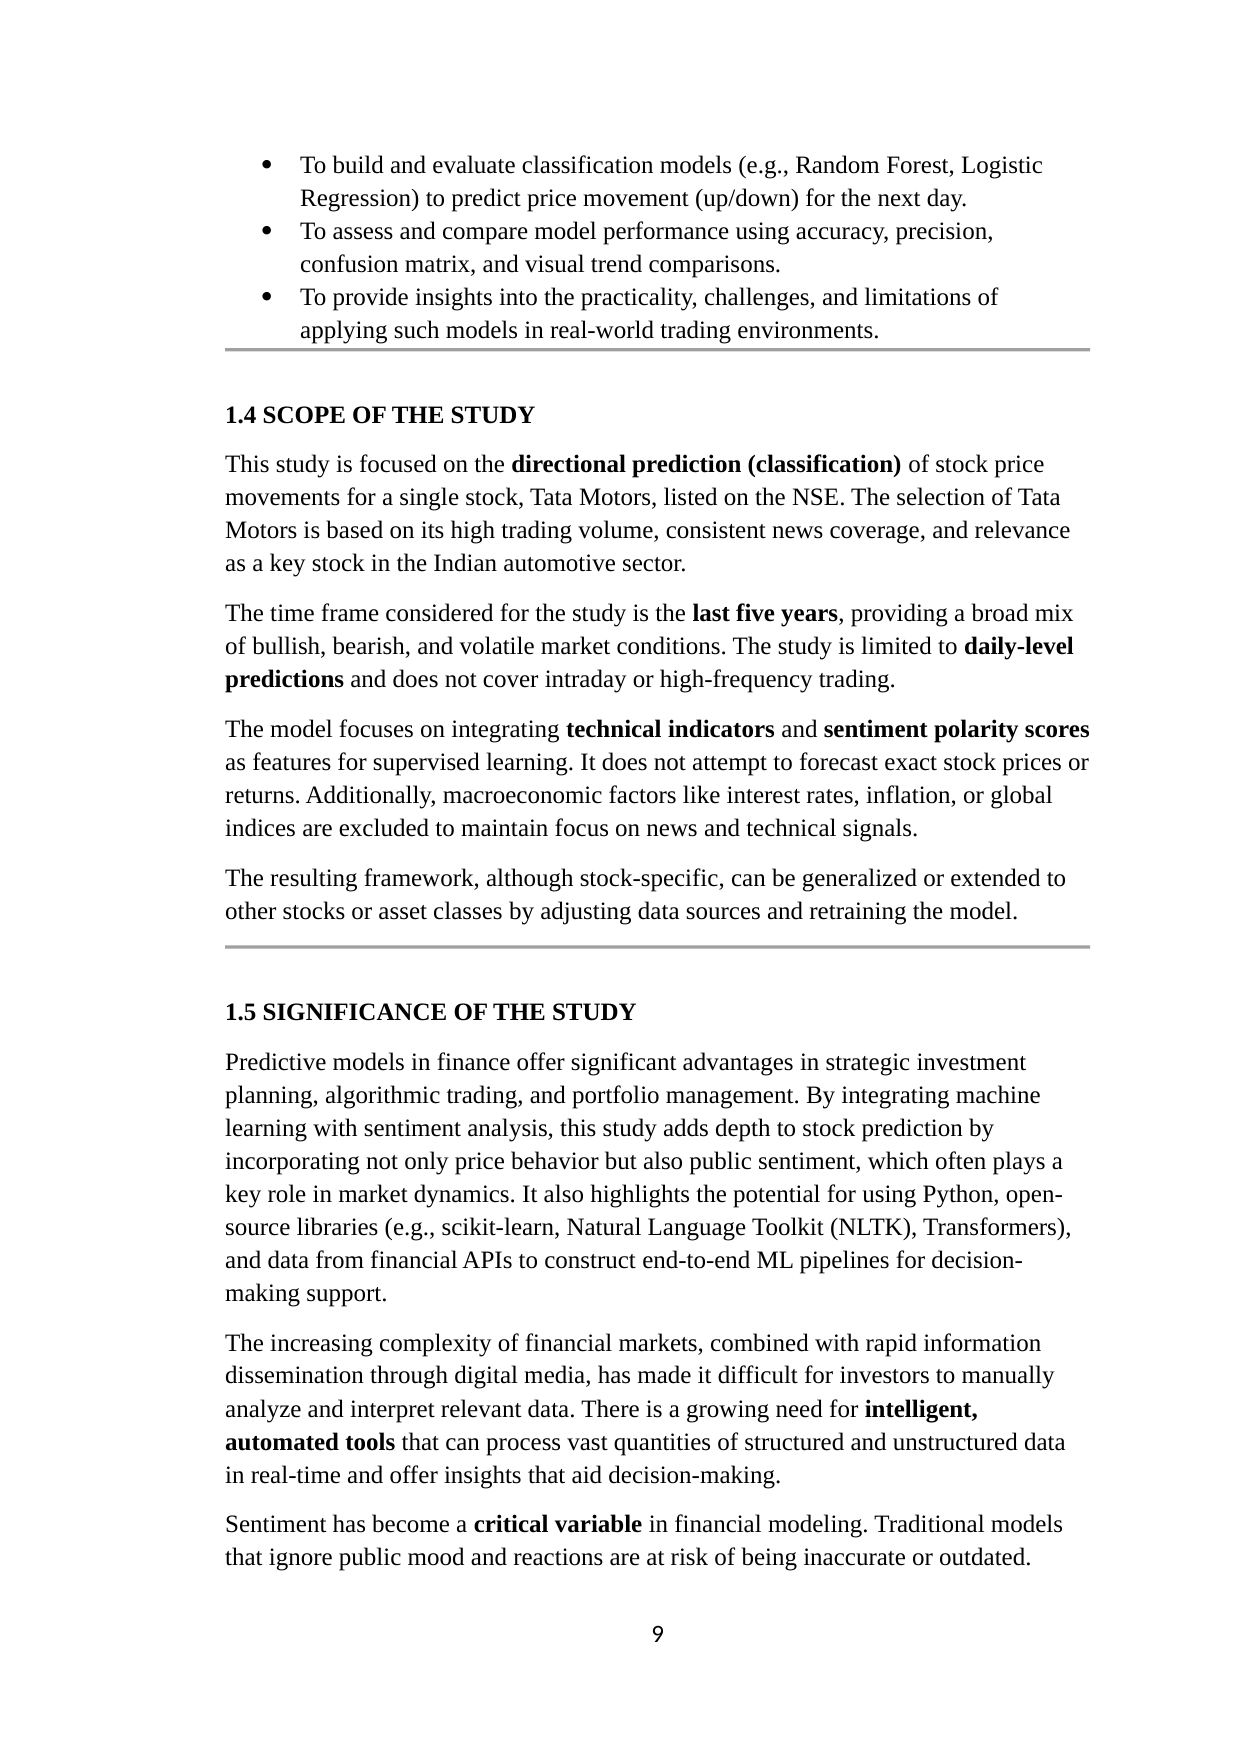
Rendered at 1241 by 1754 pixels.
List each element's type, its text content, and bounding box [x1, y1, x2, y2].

list To build and evaluate classification models (e.g., Random Forest, Logistic Regression) to predict price movement (up/down) for the next day. [262, 150, 1090, 212]
text The model focuses on integrating technical indicators and sentiment polarity scores as features for supervised learning. It does not attempt to forecast exact stock prices or returns. Additionally, macroeconomic factors like interest rates, inflation, or global indices are excluded to maintain focus on news and technical signals. [225, 714, 1090, 842]
list To assess and compare model performance using accuracy, precision, confusion matrix, and visual trend comparisons. [262, 216, 1090, 278]
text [225, 1509, 1090, 1571]
text Predictive models in finance offer significant advantages in strategic investment planning, algorithmic trading, and portfolio management. By integrating machine learning with sentiment analysis, this study adds depth to stock prediction by incorporating not only price behavior but also public sentiment, which often plays a key role in market dynamics. It also highlights the potential for using Python, open-source libraries (e.g., scikit-learn, Natural Language Toolkit (NLTK), Transformers), and data from financial APIs to construct end-to-end ML pipelines for decision-making support. [225, 1047, 1090, 1307]
text The resulting framework, although stock-specific, can be generalized or extended to other stocks or asset classes by adjusting data sources and retraining the model. [225, 863, 1090, 924]
text The time frame considered for the study is the last five years, providing a broad mix of bullish, bearish, and volatile market conditions. The study is limited to daily-level predictions and does not cover intraday or high-frequency trading. [225, 598, 1090, 693]
text The increasing complexity of financial markets, combined with rapid information dissemination through digital media, has made it difficult for investors to manually analyze and interpret relevant data. There is a growing need for intelligent, automated tools that can process vast quantities of structured and unstructured data in real-time and offer insights that aid decision-making. [225, 1328, 1090, 1488]
text This study is focused on the directional prediction (classification) of stock price movements for a single stock, Tata Motors, listed on the NSE. The selection of Tata Motors is based on its high trading volume, consistent news coverage, and relevance as a key stock in the Indian automotive sector. [225, 449, 1090, 577]
text 1.5 SIGNIFICANCE OF THE STUDY [225, 997, 1090, 1026]
text 1.4 SCOPE OF THE STUDY [225, 400, 1090, 428]
list To provide insights into the practicality, challenges, and limitations of applying such models in real-world trading environments. [262, 282, 1090, 344]
